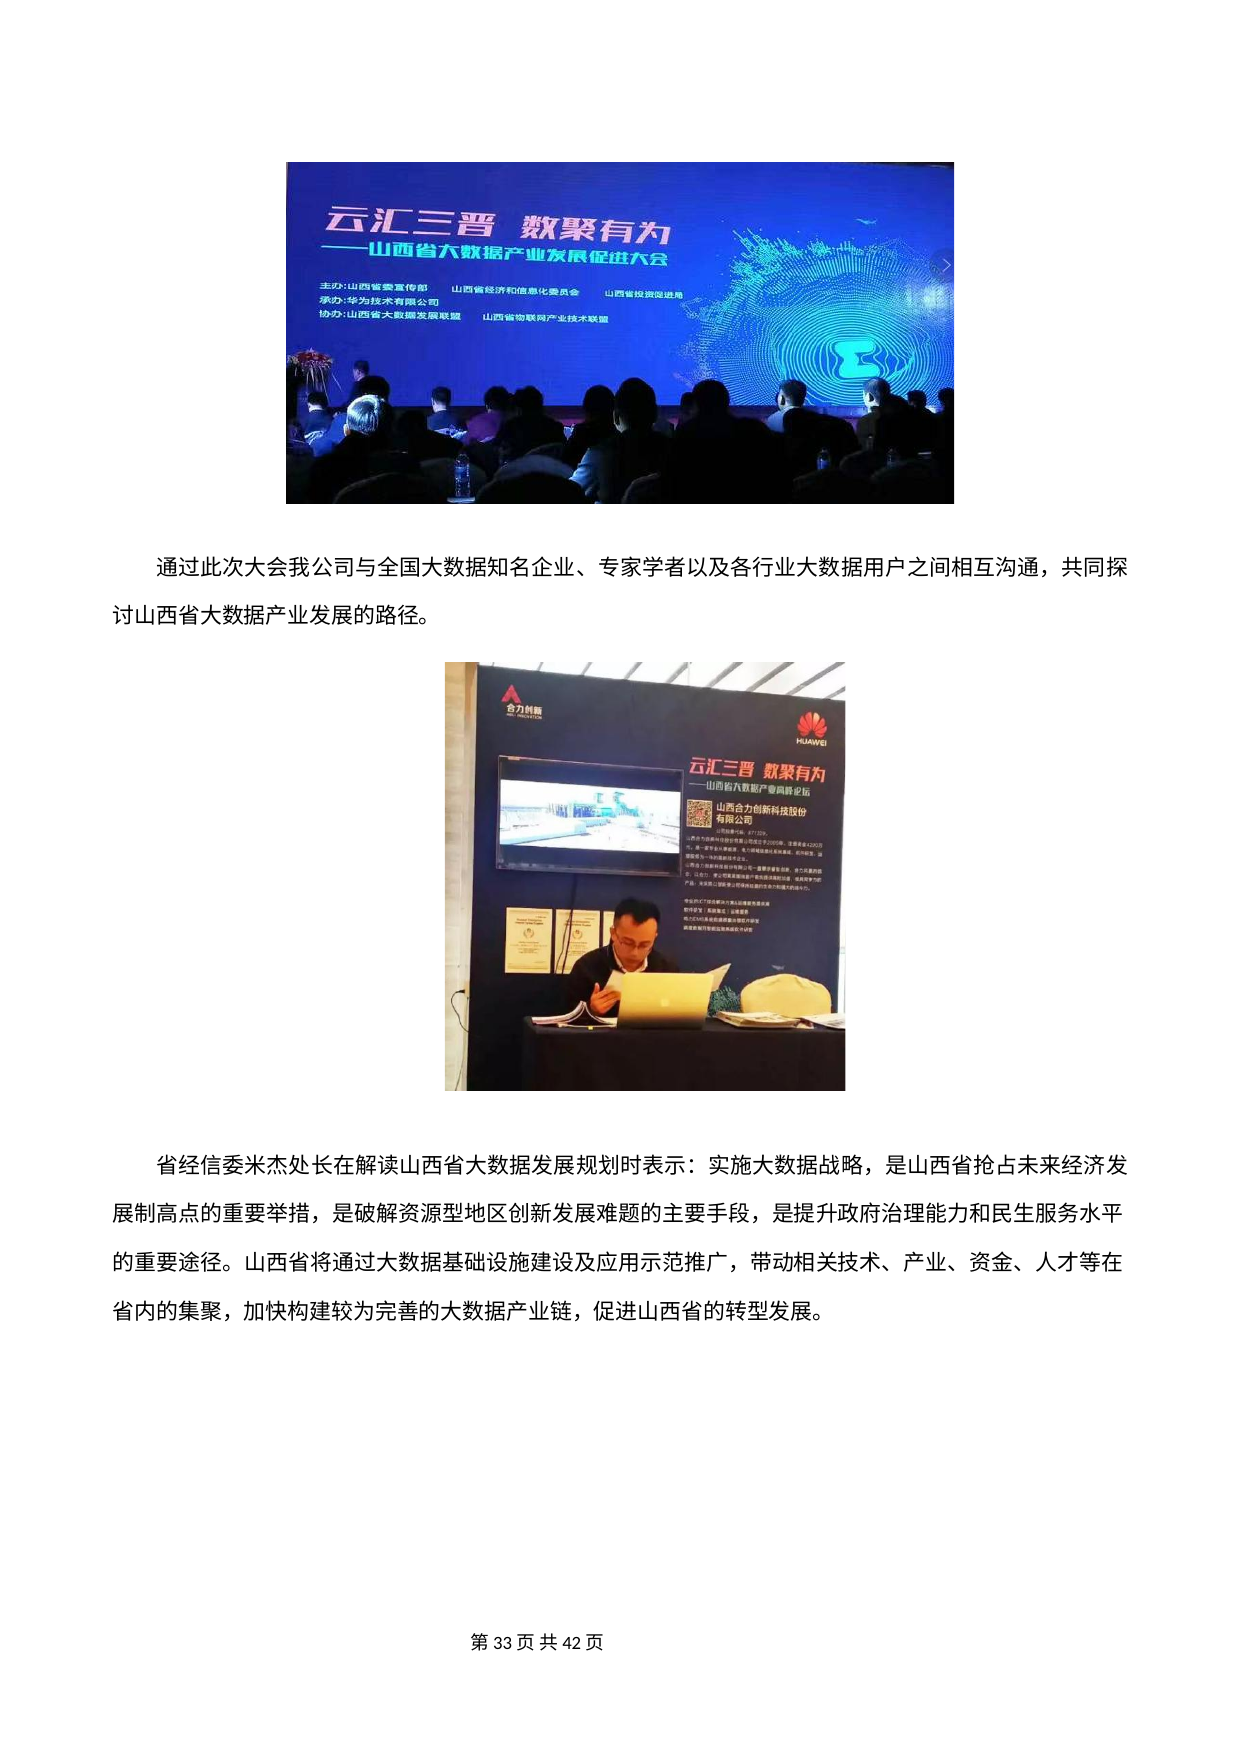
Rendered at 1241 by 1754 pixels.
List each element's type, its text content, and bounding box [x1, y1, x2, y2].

picture [444, 662, 846, 1091]
text 通过此次大会我公司与全国大数据知名企业、专家学者以及各行业大数据用户之间相互沟通，共同探讨山西省大数据产业发展的路径。 [112, 549, 1128, 630]
text 省经信委米杰处长在解读山西省大数据发展规划时表示：实施大数据战略，是山西省抢占未来经济发展制高点的重要举措，是破解资源型地区创新发展难题的主要手段，是提升政府治理能力和民生服务水平的重要途径。山西省将通过大数据基础设施建设及应用示范推广，带动相关技术、产业、资金、人才等在省内的集聚，加快构建较为完善的大数据产业链，促进山西省的转型发展。 [112, 1147, 1128, 1326]
picture [286, 162, 955, 504]
